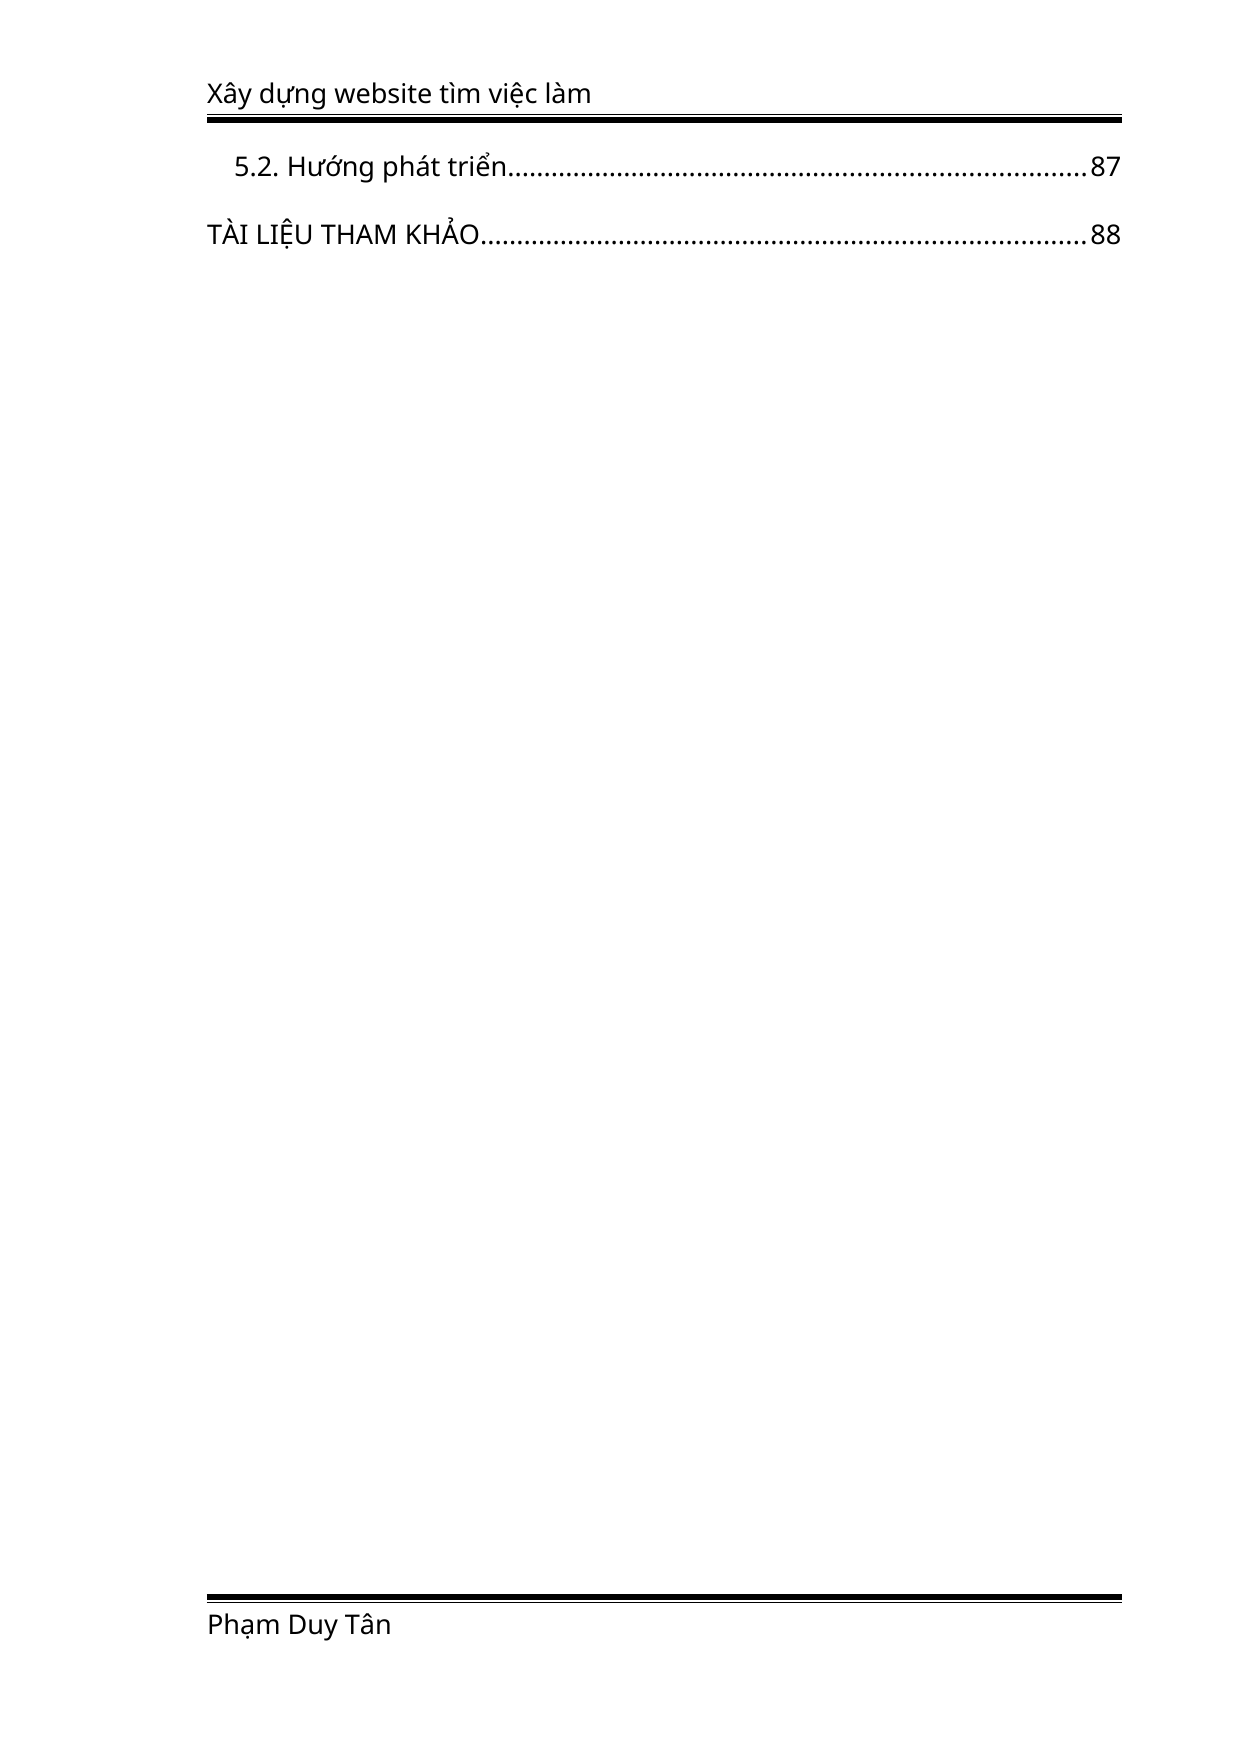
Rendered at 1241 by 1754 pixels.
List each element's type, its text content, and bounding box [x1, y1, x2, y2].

text 5.2. Hướng phát triển 87 [234, 148, 1122, 184]
text TÀI LIỆU THAM KHẢO 88 [207, 216, 1122, 252]
